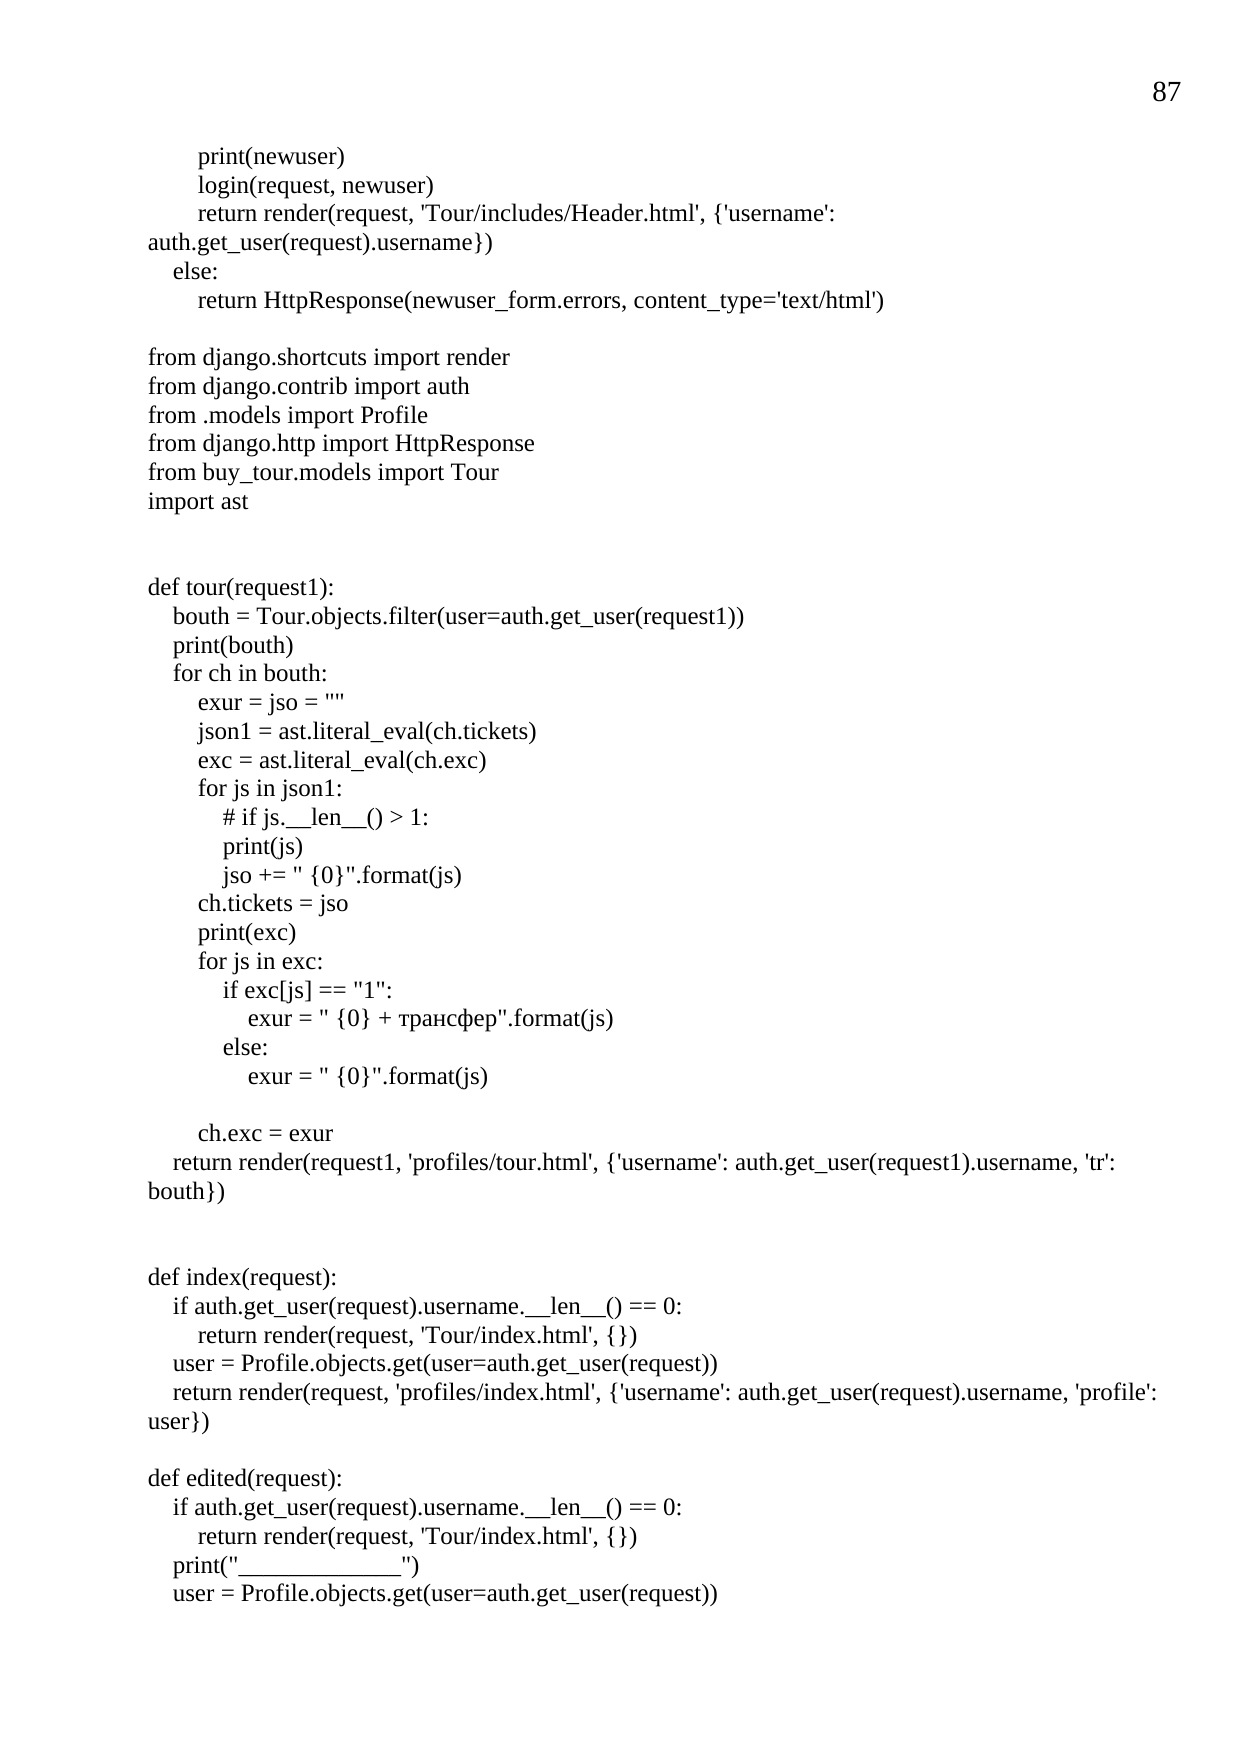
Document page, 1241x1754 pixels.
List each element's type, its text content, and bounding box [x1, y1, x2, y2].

text def tour(request1): [148, 572, 1181, 601]
text if exc[js] == "1": [148, 975, 1181, 1003]
text exur = " {0}".format(js) [148, 1061, 1181, 1090]
text user = Profile.objects.get(user=auth.get_user(request)) [148, 1578, 1181, 1607]
text bouth = Tour.objects.filter(user=auth.get_user(request1)) [148, 601, 1181, 630]
text ch.exc = exur [148, 1118, 1181, 1147]
text def edited(request): [148, 1463, 1181, 1492]
text exc = ast.literal_eval(ch.exc) [148, 745, 1181, 773]
text from django.shortcuts import render [148, 342, 1181, 371]
text for js in json1: [148, 773, 1181, 802]
text # if js.__len__() > 1: [148, 802, 1181, 831]
text from .models import Profile [148, 400, 1181, 428]
text return render(request, 'Tour/includes/Header.html', {'username': auth.get_user(request).username}) [148, 198, 1181, 256]
text if auth.get_user(request).username.__len__() == 0: [148, 1291, 1181, 1320]
text exur = jso = "" [148, 687, 1181, 716]
text json1 = ast.literal_eval(ch.tickets) [148, 716, 1181, 745]
text return render(request1, 'profiles/tour.html', {'username': auth.get_user(request1).username, 'tr': bouth}) [148, 1147, 1181, 1205]
text jso += " {0}".format(js) [148, 860, 1181, 888]
text def index(request): [148, 1262, 1181, 1291]
text print(js) [148, 831, 1181, 860]
text from buy_tour.models import Tour [148, 457, 1181, 486]
text login(request, newuser) [148, 170, 1181, 198]
text for ch in bouth: [148, 658, 1181, 687]
text print("_____________") [148, 1550, 1181, 1578]
text exur = " {0} + трансфер".format(js) [148, 1003, 1181, 1032]
text for js in exc: [148, 946, 1181, 975]
text return render(request, 'profiles/index.html', {'username': auth.get_user(request).username, 'profile': user}) [148, 1377, 1181, 1435]
text if auth.get_user(request).username.__len__() == 0: [148, 1492, 1181, 1521]
text print(exc) [148, 917, 1181, 946]
text user = Profile.objects.get(user=auth.get_user(request)) [148, 1348, 1181, 1377]
text ch.tickets = jso [148, 888, 1181, 917]
text return render(request, 'Tour/index.html', {}) [148, 1320, 1181, 1348]
text print(bouth) [148, 630, 1181, 658]
text from django.contrib import auth [148, 371, 1181, 400]
text else: [148, 1032, 1181, 1061]
text import ast [148, 486, 1181, 515]
text print(newuser) [148, 141, 1181, 170]
text return HttpResponse(newuser_form.errors, content_type='text/html') [148, 285, 1181, 313]
text else: [148, 256, 1181, 285]
text return render(request, 'Tour/index.html', {}) [148, 1521, 1181, 1550]
text from django.http import HttpResponse [148, 428, 1181, 457]
